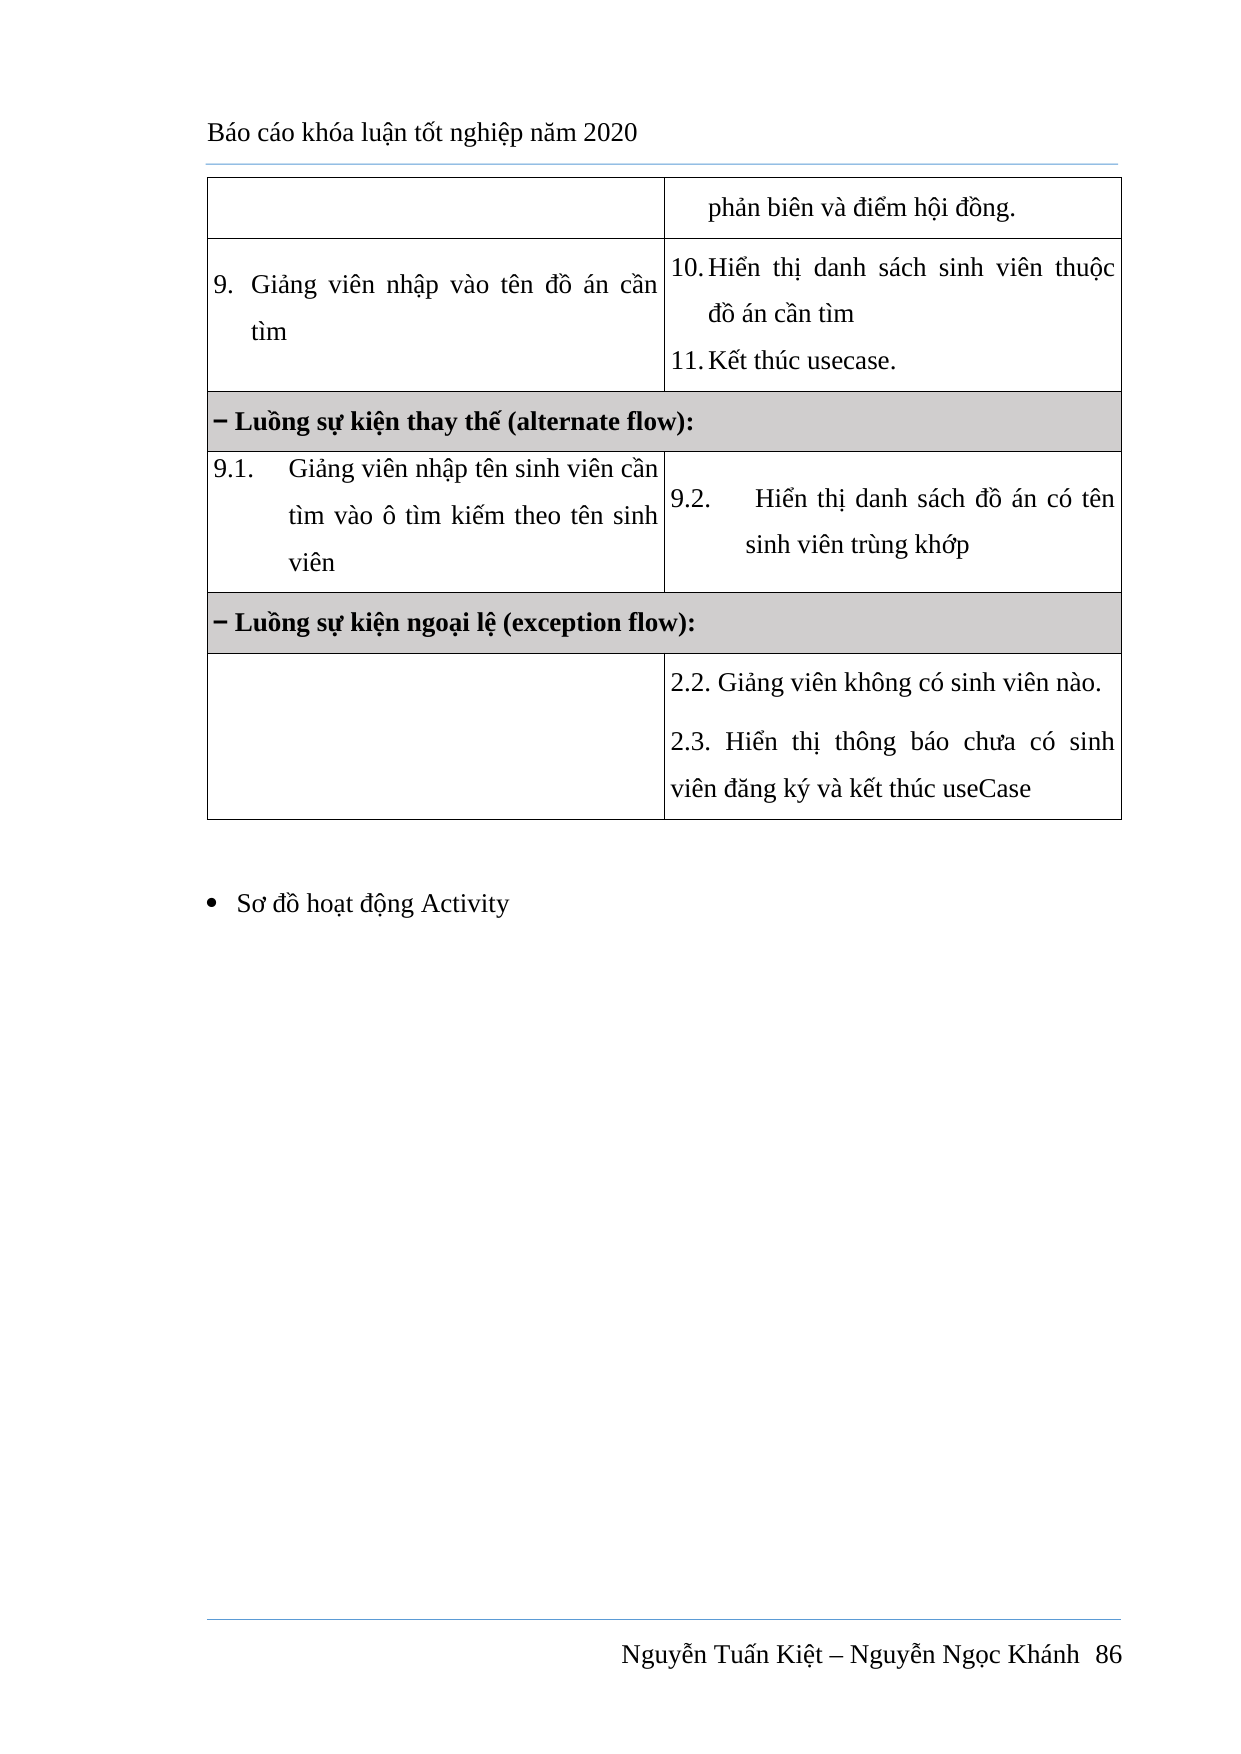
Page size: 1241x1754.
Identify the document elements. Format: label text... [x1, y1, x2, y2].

table_cell Luồng sự kiện ngoại lệ (exception flow): [208, 593, 1121, 653]
text Sơ đồ hoạt động Activity [207, 887, 1122, 918]
table_cell [208, 654, 664, 819]
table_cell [665, 178, 1121, 237]
table_cell Hiển thị danh sách sinh viên thuộc đồ án cần tìm Kết thúc usecase. [665, 239, 1121, 391]
table_cell Luồng sự kiện thay thế (alternate flow): [208, 392, 1121, 451]
table_cell Giảng viên nhập vào tên đồ án cần tìm [208, 239, 664, 391]
table_cell 2.2. Giảng viên không có sinh viên nào. 2.3. Hiển thị thông báo chưa có sinh viên đăng ký và kết thúc useCase [665, 654, 1121, 819]
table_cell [208, 178, 664, 237]
table_cell Hiển thị danh sách đồ án có tên sinh viên trùng khớp [665, 452, 1121, 592]
table_cell Giảng viên nhập tên sinh viên cần tìm vào ô tìm kiếm theo tên sinh viên [208, 452, 664, 592]
